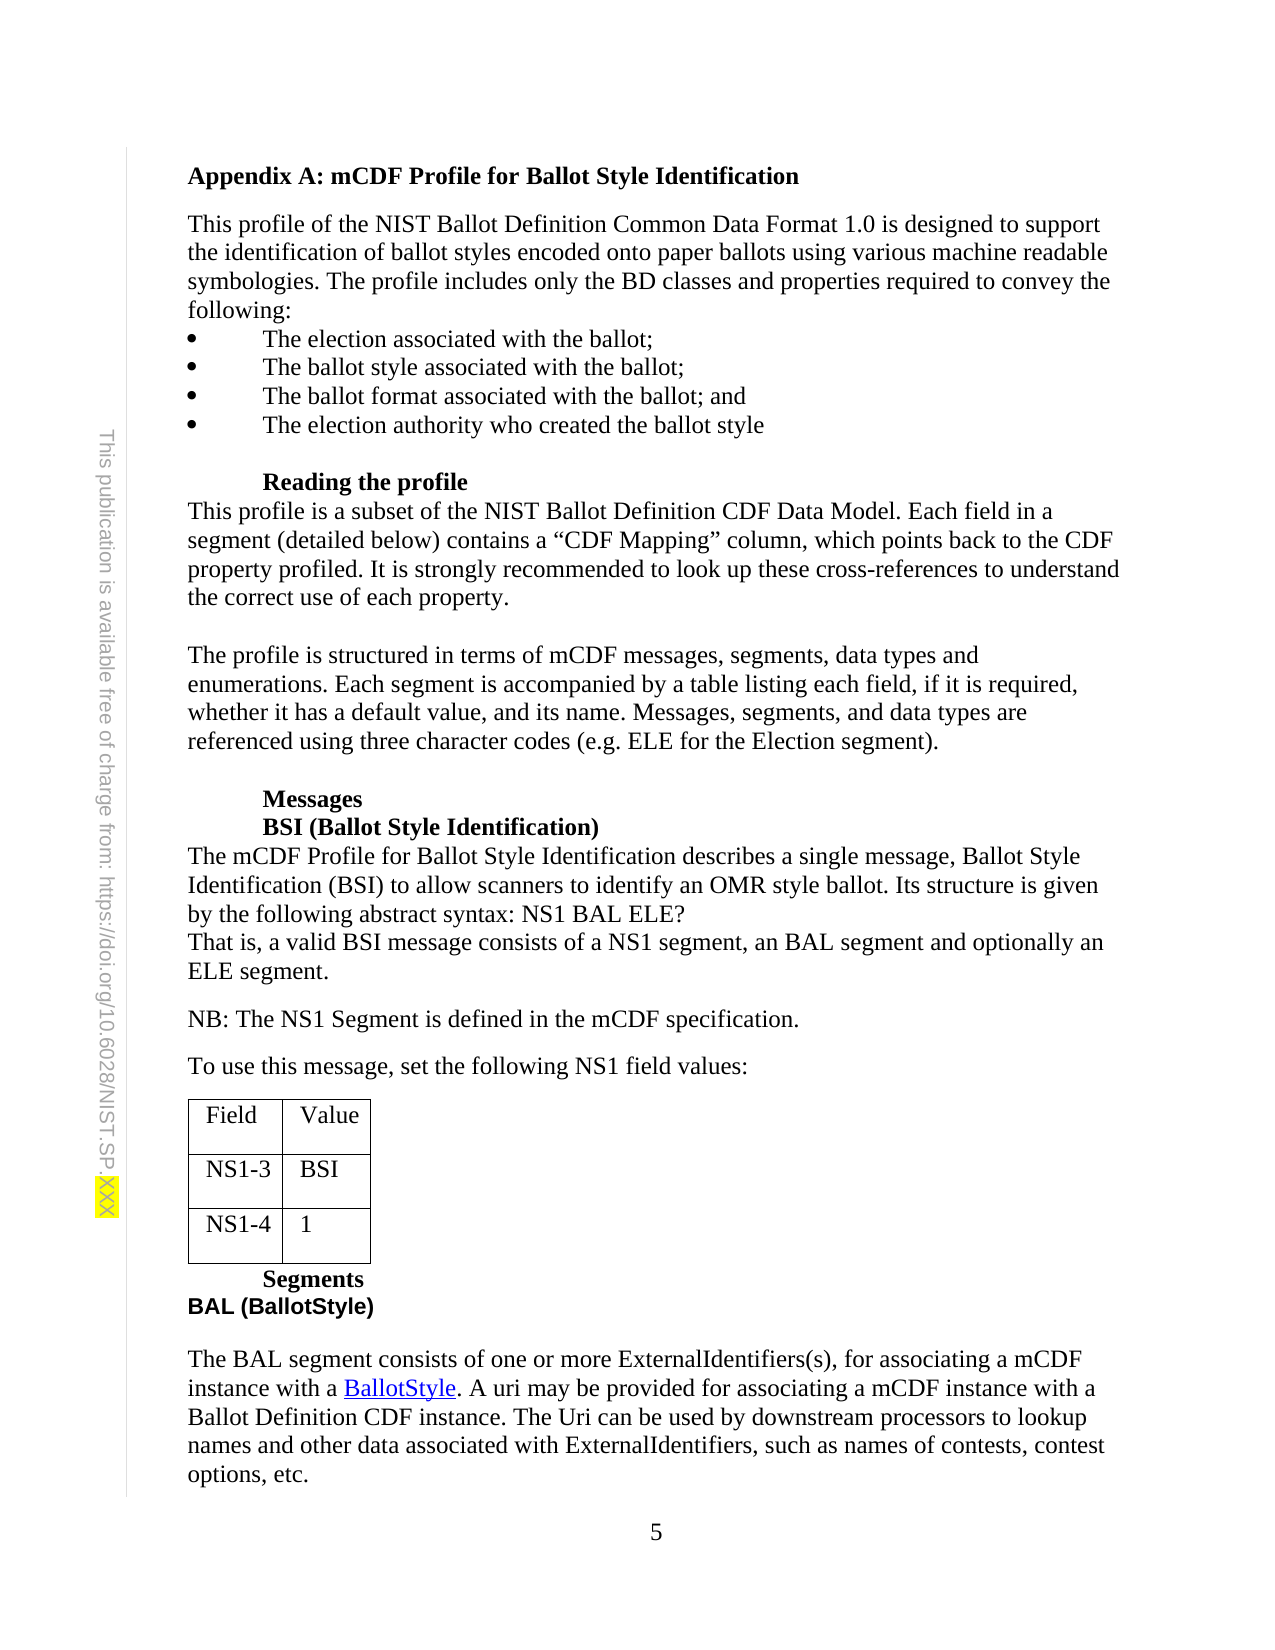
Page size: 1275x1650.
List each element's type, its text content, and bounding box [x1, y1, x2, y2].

text This profile is a subset of the NIST Ballot Definition CDF Data Model. Each field in a segment (detailed below) contains a “CDF Mapping” column, which points back to the CDF property profiled. It is strongly recommended to look up these cross-references to understand the correct use of each property. [187, 496, 1125, 611]
list The ballot format associated with the ballot; and [187, 381, 1125, 410]
text NB: The NS1 Segment is defined in the mCDF specification. [187, 1004, 1125, 1032]
list The election authority who created the ballot style [187, 410, 1125, 439]
text This profile of the NIST Ballot Definition Common Data Format 1.0 is designed to support the identification of ballot styles encoded onto paper ballots using various machine readable symbologies. The profile includes only the BD classes and properties required to convey the following: [187, 209, 1125, 324]
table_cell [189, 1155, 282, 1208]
text To use this message, set the following NS1 field values: [187, 1051, 1125, 1080]
text That is, a valid BSI message consists of a NS1 segment, an BAL segment and optionally an ELE segment. [187, 927, 1125, 985]
subtitle Messages [187, 784, 1125, 812]
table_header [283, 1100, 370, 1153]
list The election associated with the ballot; [187, 324, 1125, 352]
text The profile is structured in terms of mCDF messages, segments, data types and enumerations. Each segment is accompanied by a table listing each field, if it is required, whether it has a default value, and its name. Messages, segments, and data types are referenced using three character codes (e.g. ELE for the Election segment). [187, 640, 1125, 755]
subtitle BSI (Ballot Style Identification) [187, 812, 1125, 841]
subtitle Appendix A: mCDF Profile for Ballot Style Identification [187, 161, 1125, 190]
subtitle Segments [187, 1264, 1125, 1293]
subtitle Reading the profile [187, 467, 1125, 496]
subtitle BAL (BallotStyle) [187, 1293, 1125, 1319]
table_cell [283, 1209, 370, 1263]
text The BAL segment consists of one or more ExternalIdentifiers(s), for associating a mCDF instance with a BallotStyle. A uri may be provided for associating a mCDF instance with a Ballot Definition CDF instance. The Uri can be used by downstream processors to lookup names and other data associated with ExternalIdentifiers, such as names of contests, contest options, etc. [187, 1344, 1125, 1488]
list The ballot style associated with the ballot; [187, 352, 1125, 381]
text The mCDF Profile for Ballot Style Identification describes a single message, Ballot Style Identification (BSI) to allow scanners to identify an OMR style ballot. Its structure is given by the following abstract syntax: NS1 BAL ELE? [187, 841, 1125, 927]
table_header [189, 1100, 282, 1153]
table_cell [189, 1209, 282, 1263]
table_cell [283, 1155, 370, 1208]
